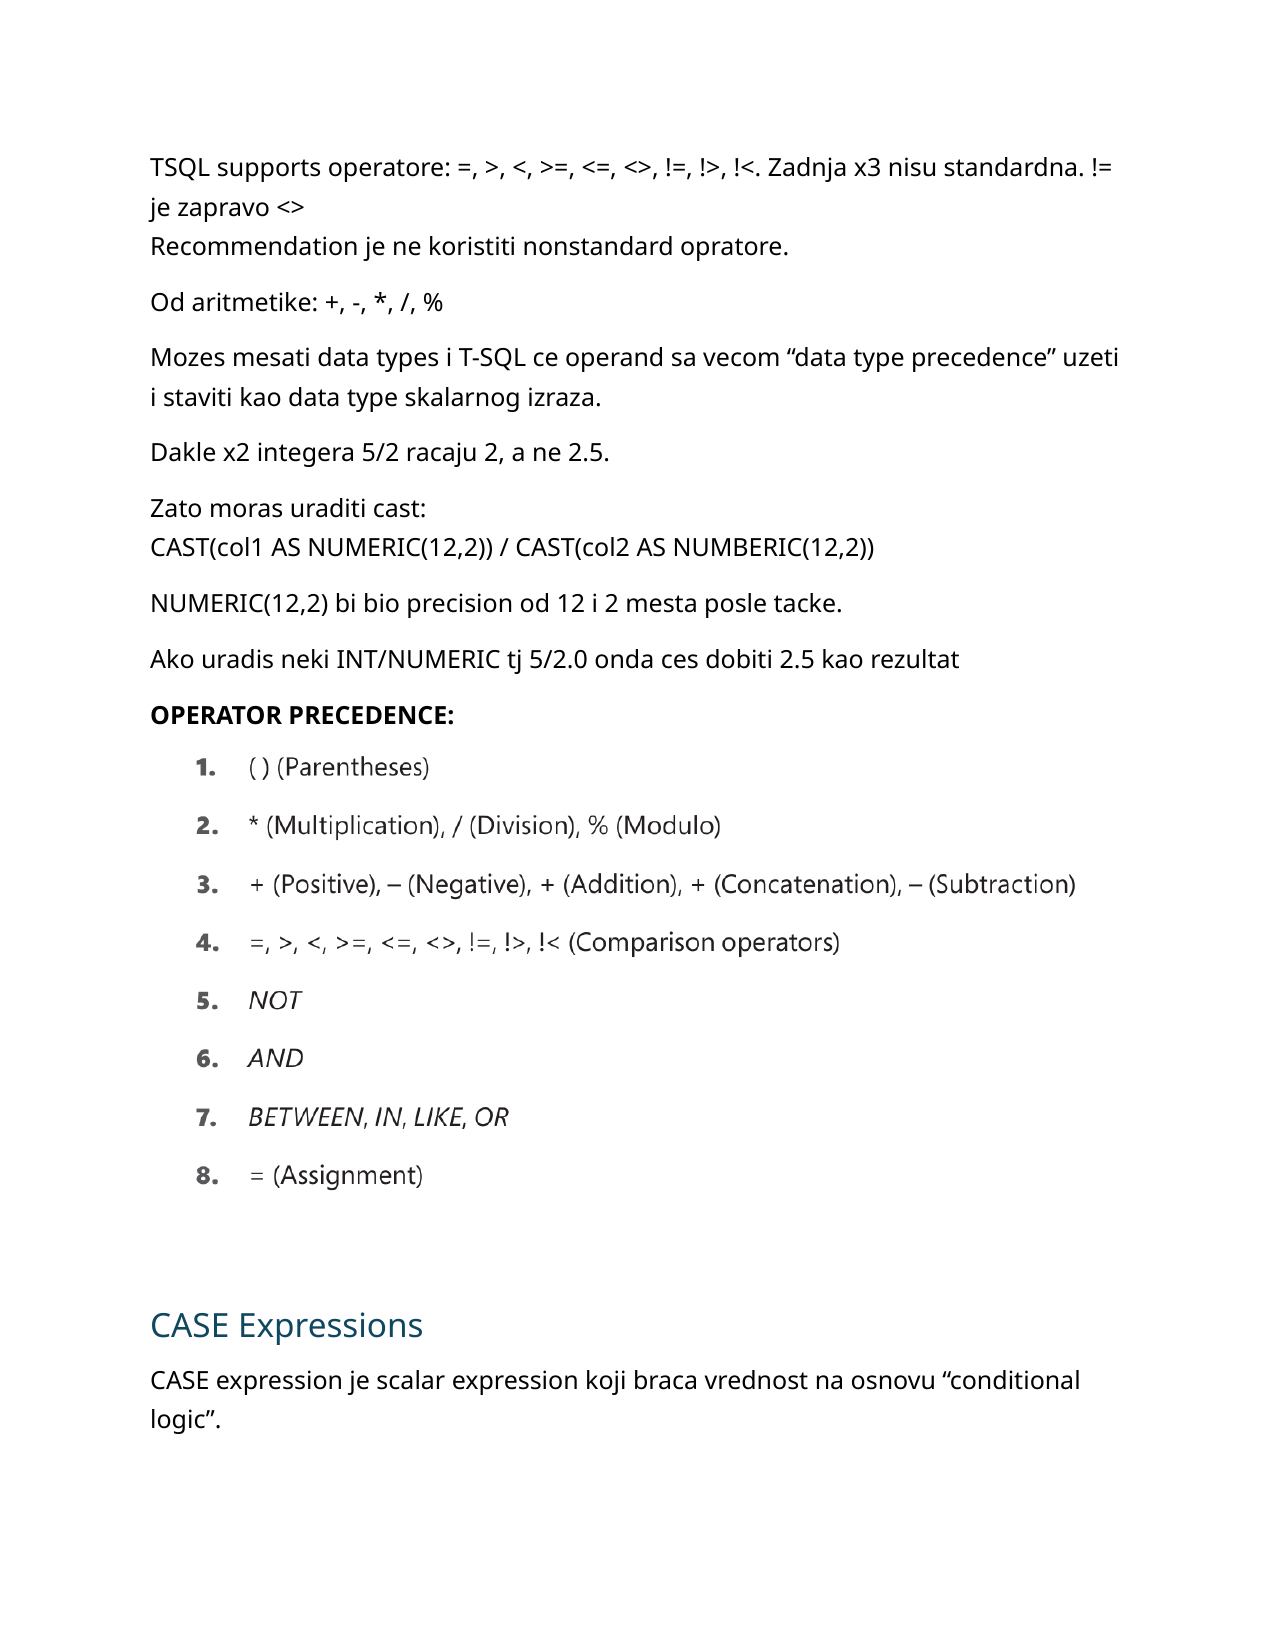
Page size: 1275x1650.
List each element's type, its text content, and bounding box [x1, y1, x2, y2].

text Dakle x2 integera 5/2 racaju 2, a ne 2.5. [150, 435, 1125, 469]
text Ako uradis neki INT/NUMERIC tj 5/2.0 onda ces dobiti 2.5 kao rezultat [150, 642, 1125, 676]
text Mozes mesati data types i T-SQL ce operand sa vecom “data type precedence” uzeti i staviti kao data type skalarnog izraza. [150, 340, 1125, 413]
text TSQL supports operatore: =, >, <, >=, <=, <>, !=, !>, !<. Zadnja x3 nisu standardna. != je zapravo <> Recommendation je ne koristiti nonstandard opratore. [150, 150, 1125, 262]
text Zato moras uraditi cast: CAST(col1 AS NUMERIC(12,2)) / CAST(col2 AS NUMBERIC(12,2)) [150, 491, 1125, 564]
text NUMERIC(12,2) bi bio precision od 12 i 2 mesta posle tacke. [150, 586, 1125, 620]
text Od aritmetike: +, -, *, /, % [150, 284, 1125, 318]
picture [150, 736, 1125, 1225]
text CASE expression je scalar expression koji braca vrednost na osnovu “conditional logic”. [150, 1363, 1125, 1436]
subtitle CASE Expressions [150, 1302, 1125, 1348]
text OPERATOR PRECEDENCE: [150, 697, 1125, 736]
